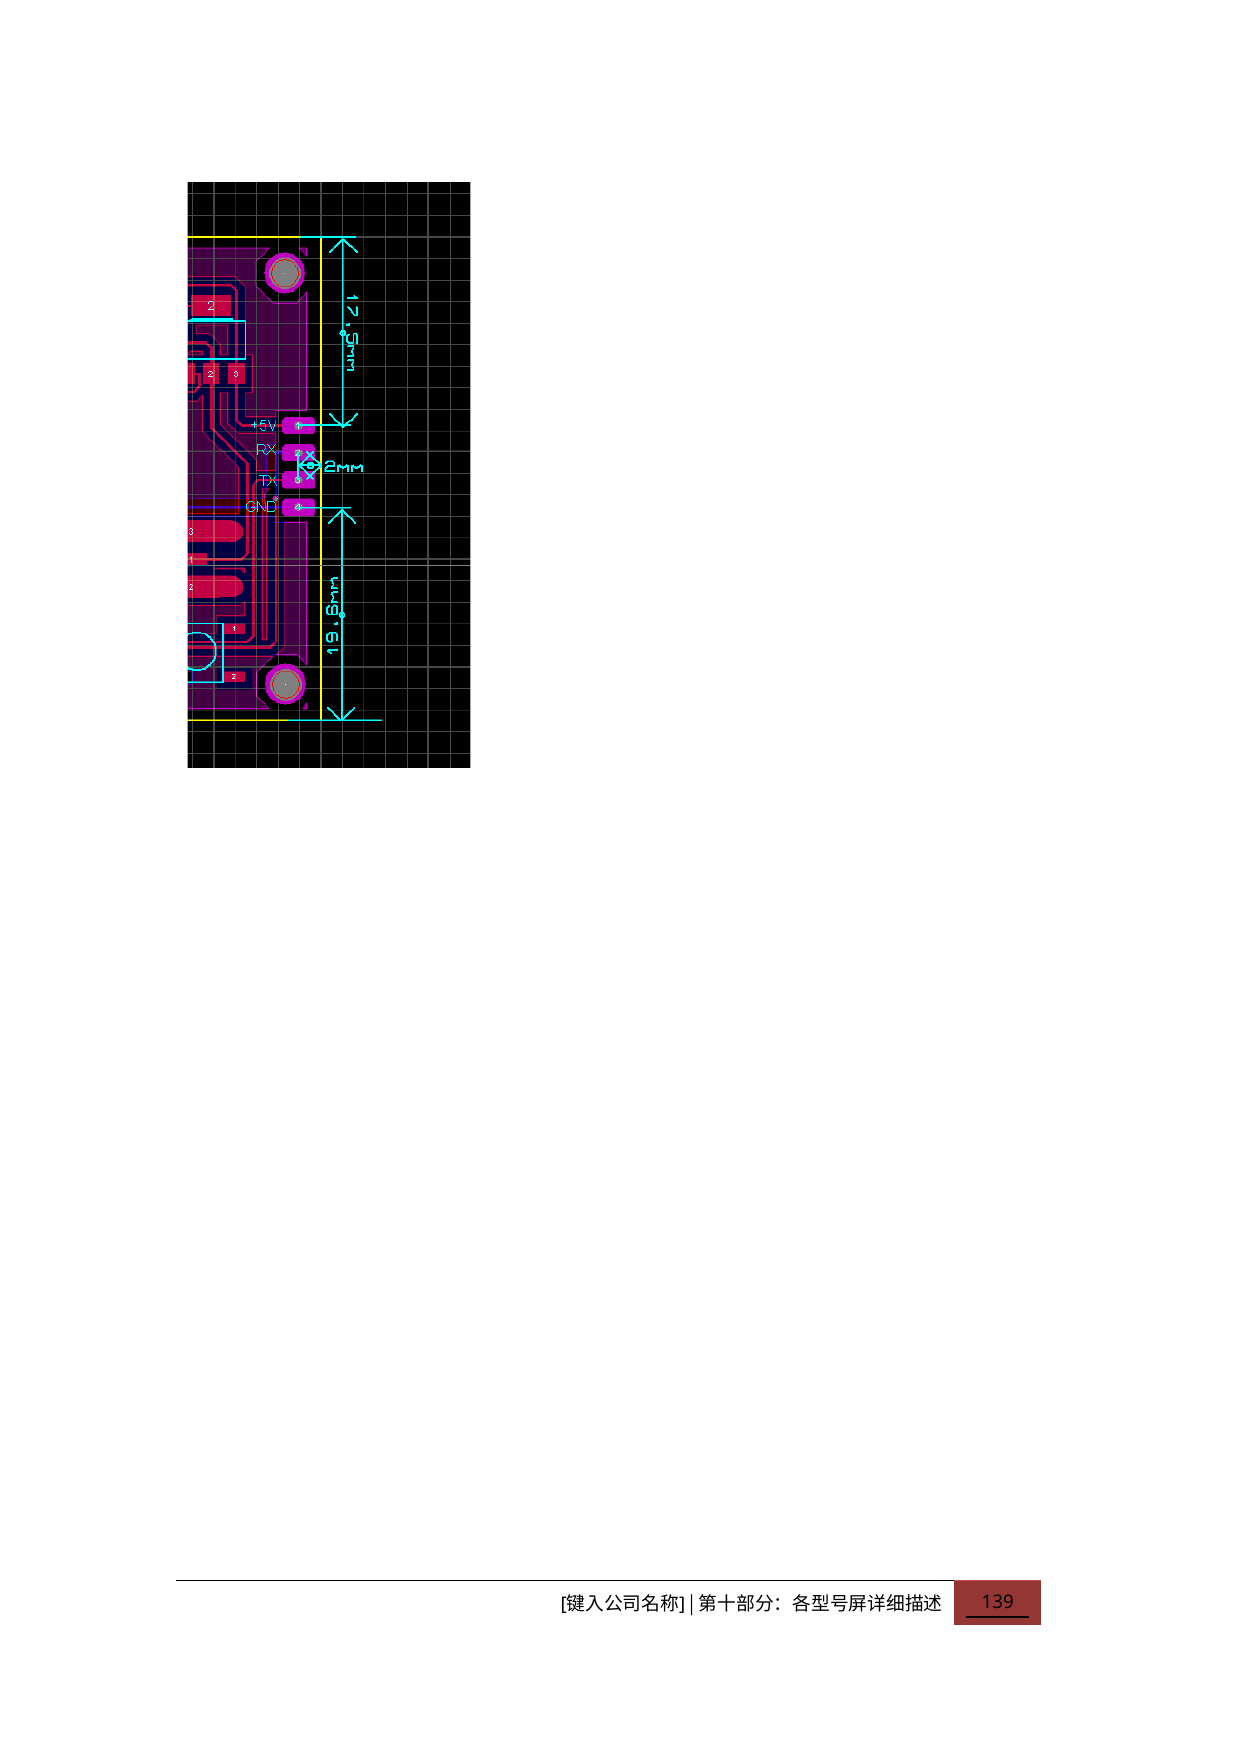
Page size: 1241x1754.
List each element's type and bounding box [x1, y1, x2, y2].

picture [187, 182, 471, 768]
